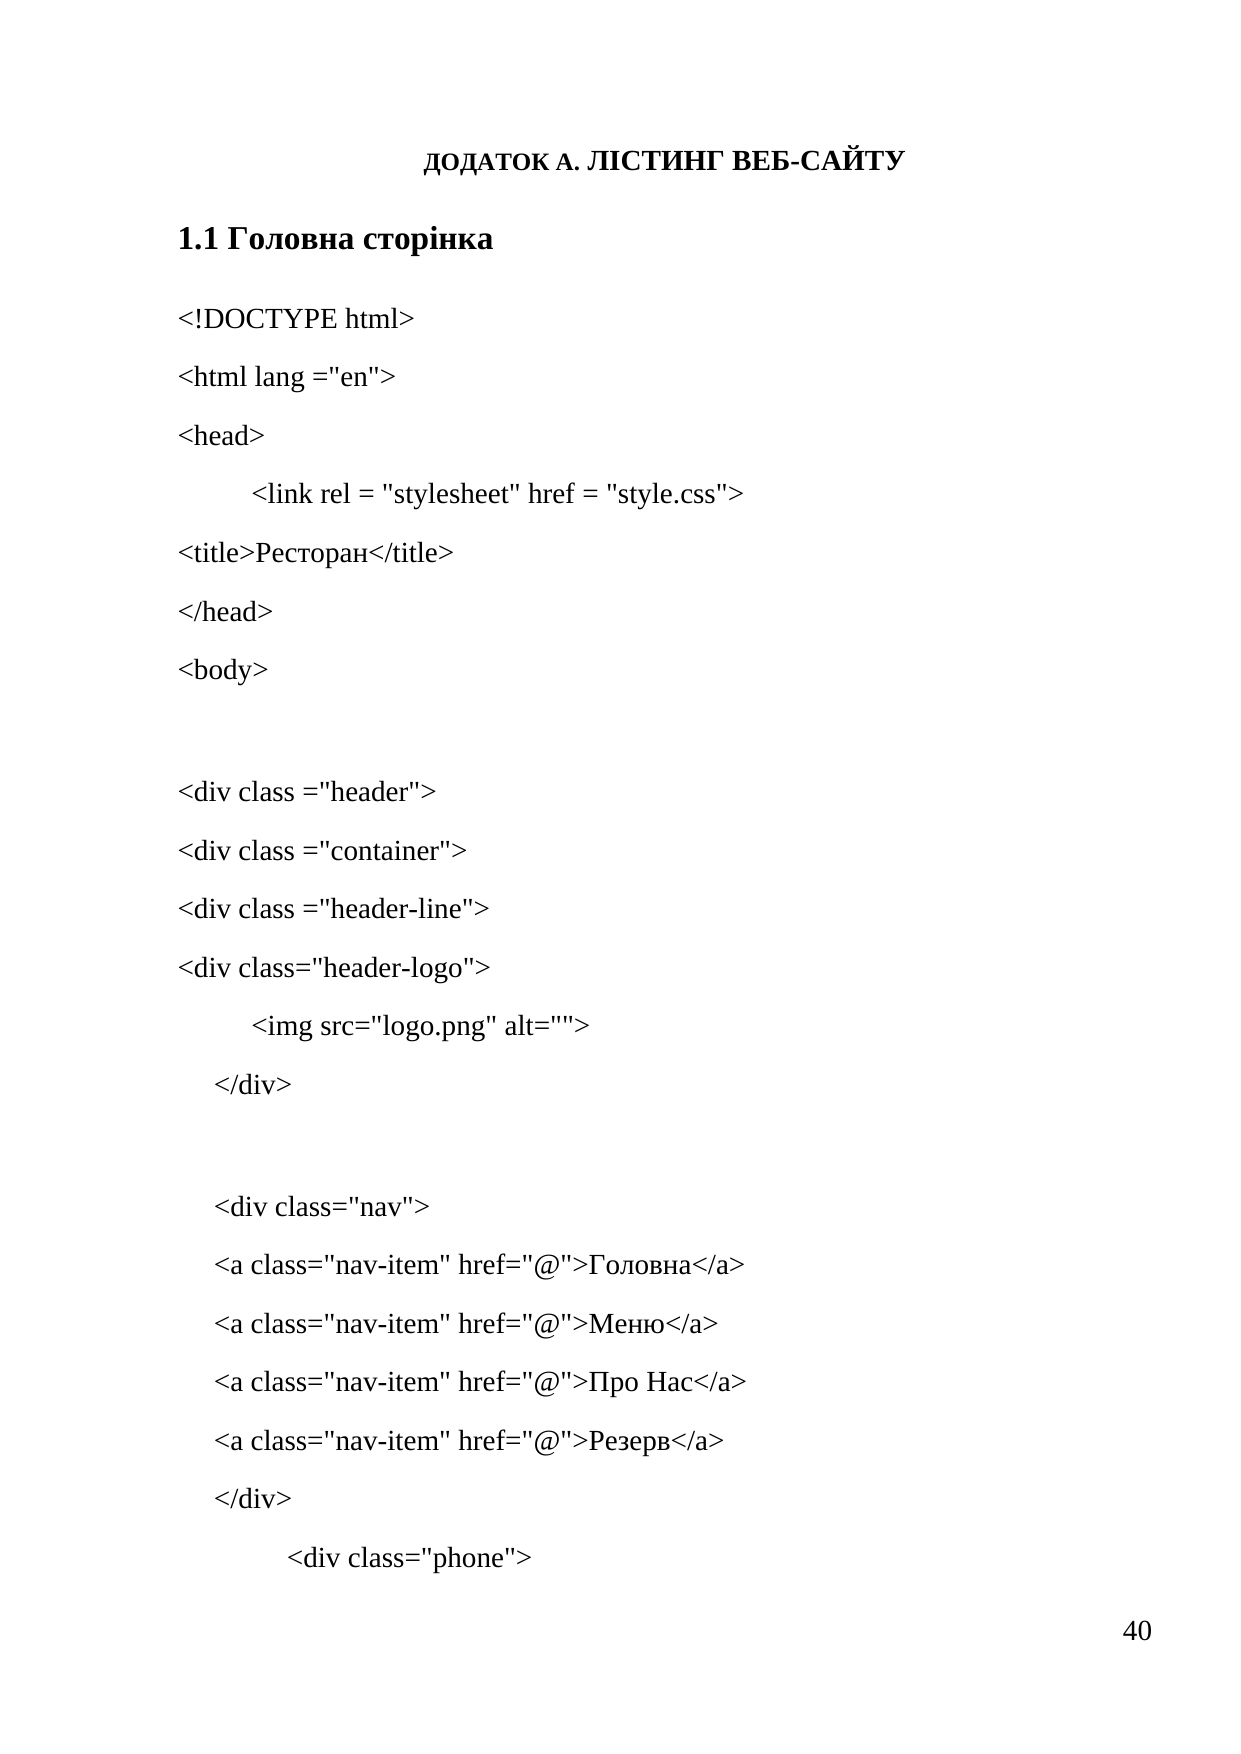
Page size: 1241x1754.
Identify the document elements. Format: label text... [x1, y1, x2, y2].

subtitle <div class ="header-line"> [177, 891, 1152, 925]
subtitle ДОДАТОК А. ЛІСТИНГ ВЕБ-САЙТУ [177, 143, 1152, 177]
subtitle <head> [177, 418, 1152, 452]
subtitle 1.1 Головна сторінка [177, 218, 1152, 257]
subtitle <!DOCTYPE html> [177, 301, 1152, 334]
subtitle <a class="nav-item" href="@">Головна</a> [177, 1247, 1152, 1281]
subtitle <div class ="header"> [177, 774, 1152, 808]
subtitle <div class="header-logo"> [177, 950, 1152, 983]
subtitle <div class="phone"> [177, 1540, 1152, 1573]
subtitle <div class="nav"> [177, 1189, 1152, 1222]
subtitle </head> [177, 594, 1152, 627]
subtitle <body> [177, 652, 1152, 686]
subtitle </div> [177, 1067, 1152, 1100]
subtitle <link rel = "stylesheet" href = "style.css"> [177, 477, 1152, 510]
subtitle <html lang ="en"> [177, 359, 1152, 393]
subtitle <title>Ресторан</title> [177, 535, 1152, 569]
subtitle <a class="nav-item" href="@">Резерв</a> [177, 1423, 1152, 1456]
subtitle </div> [177, 1481, 1152, 1515]
subtitle <a class="nav-item" href="@">Меню</a> [177, 1306, 1152, 1339]
subtitle <img src="logo.png" alt=""> [177, 1008, 1152, 1042]
subtitle <div class ="container"> [177, 833, 1152, 866]
subtitle <a class="nav-item" href="@">Про Нас</a> [177, 1364, 1152, 1398]
